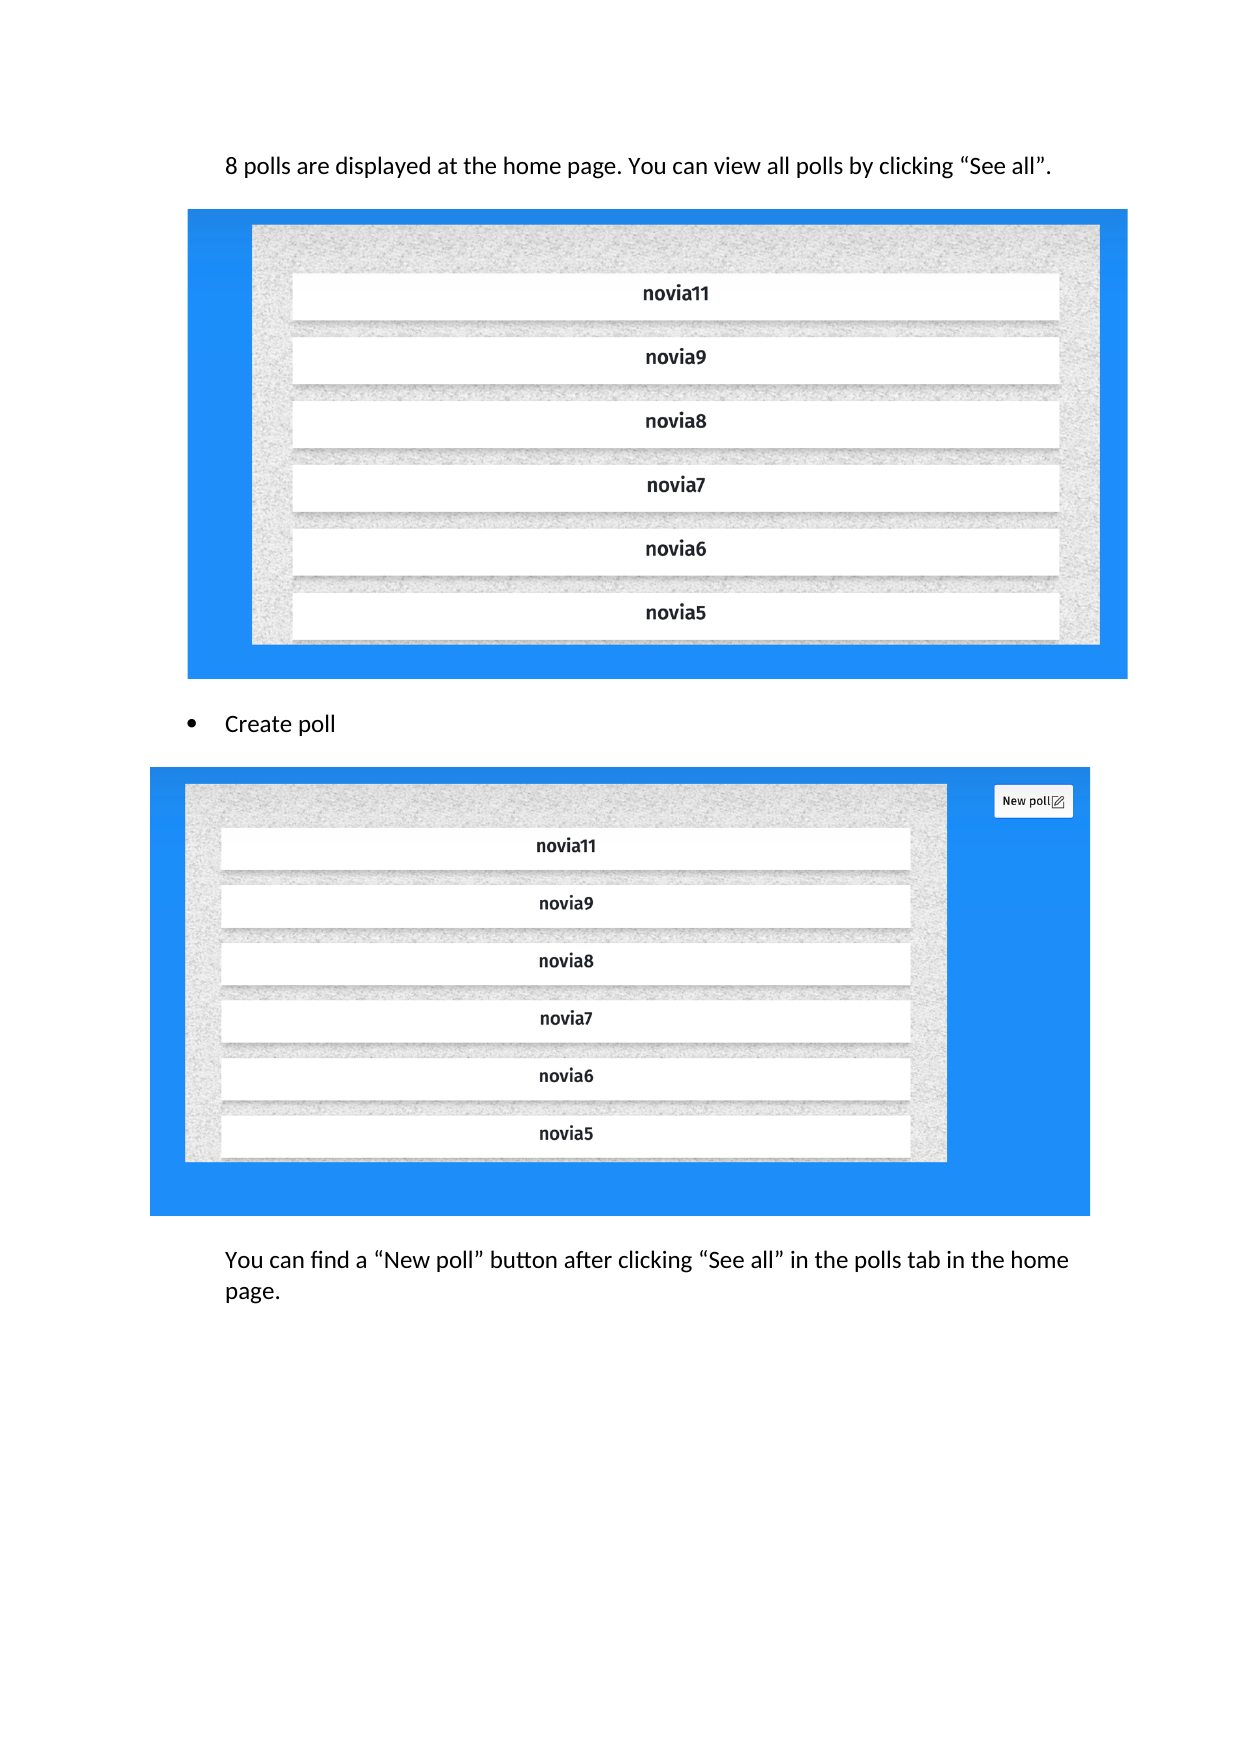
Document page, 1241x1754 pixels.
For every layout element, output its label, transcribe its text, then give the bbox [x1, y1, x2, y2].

list Create poll [187, 708, 1090, 738]
picture [187, 209, 1128, 679]
list 8 polls are displayed at the home page. You can view all polls by clicking “See all”. [225, 150, 1090, 181]
list You can find a “New poll” button after clicking “See all” in the polls tab in the home page. [225, 1244, 1090, 1305]
picture [150, 767, 1091, 1216]
